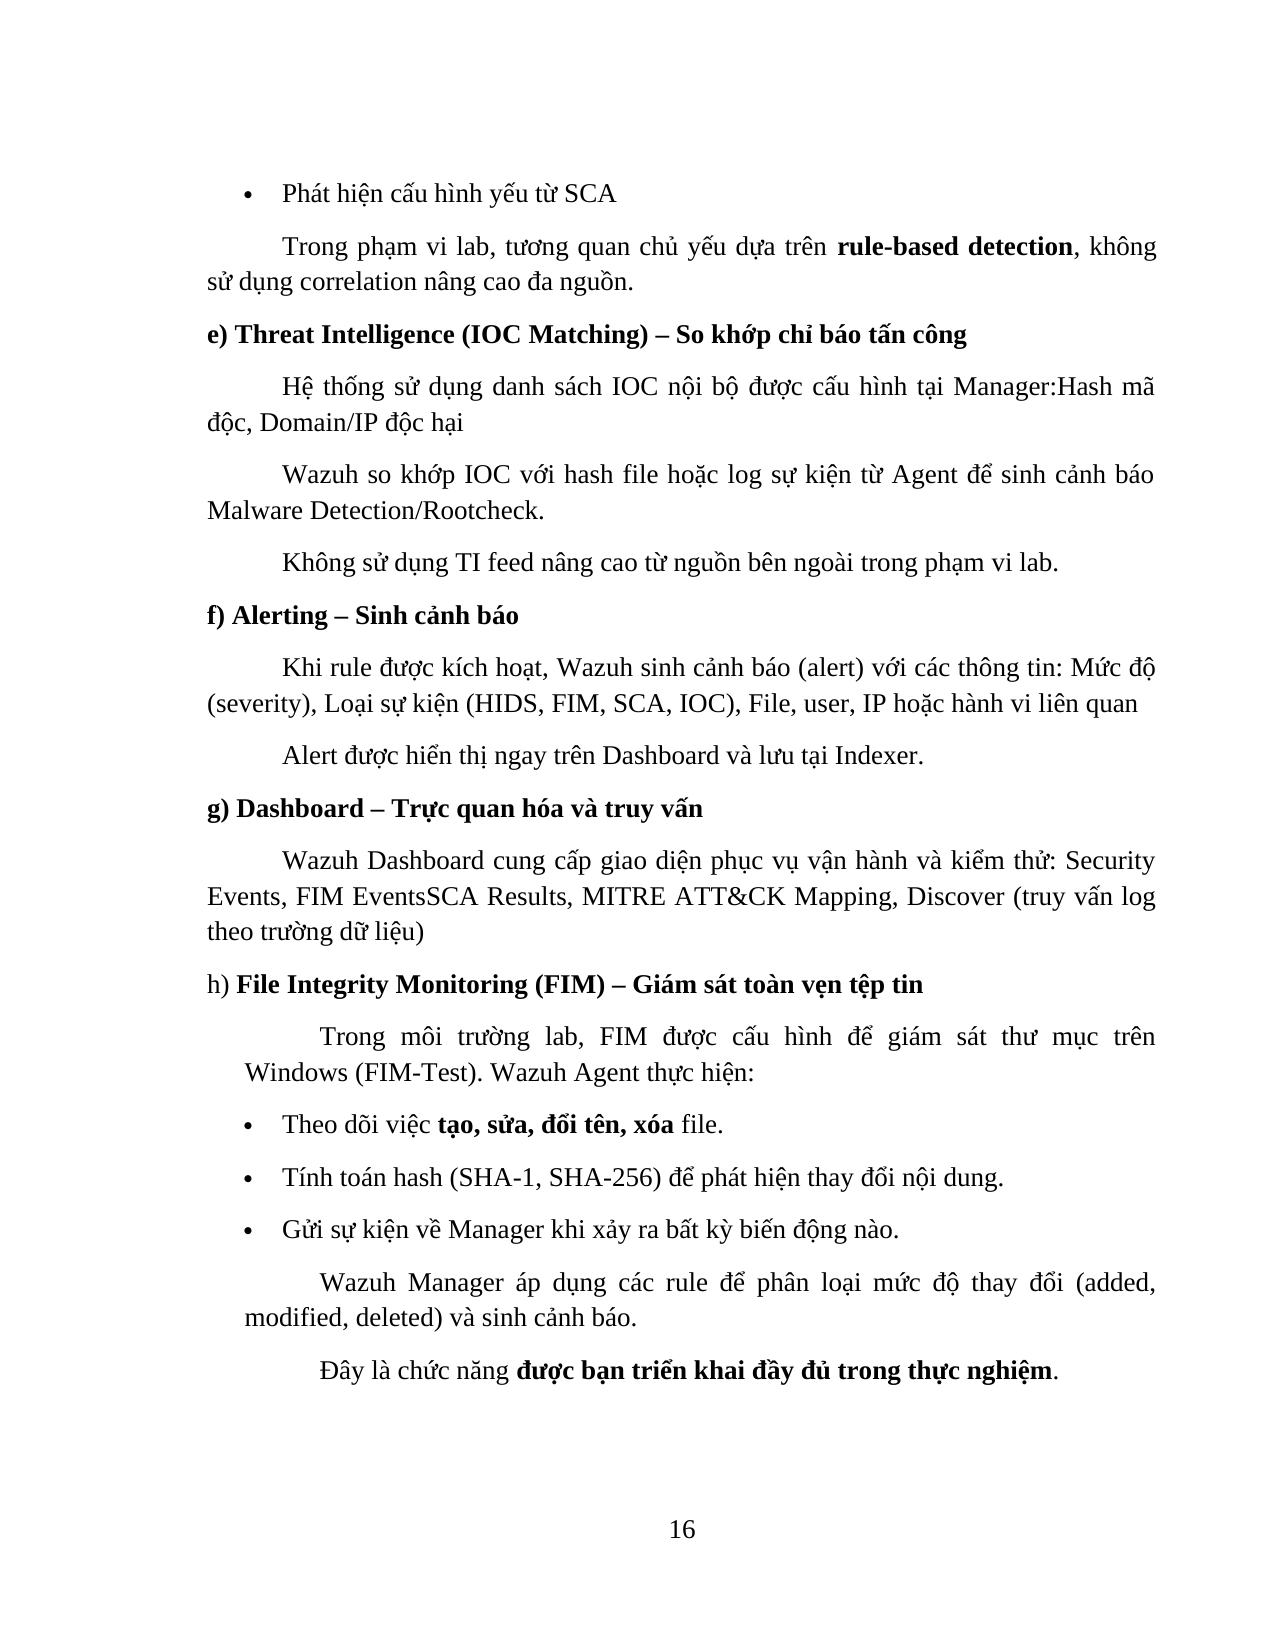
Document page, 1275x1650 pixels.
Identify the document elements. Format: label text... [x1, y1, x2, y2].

list Phát hiện cấu hình yếu từ SCA [244, 177, 1157, 208]
list Tính toán hash (SHA-1, SHA-256) để phát hiện thay đổi nội dung. [244, 1161, 1157, 1192]
list Theo dõi việc tạo, sửa, đổi tên, xóa file. [244, 1108, 1157, 1139]
text Wazuh Dashboard cung cấp giao diện phục vụ vận hành và kiểm thử: Security Events, FIM EventsSCA Results, MITRE ATT&CK Mapping, Discover (truy vấn log theo trường dữ liệu) [207, 844, 1157, 947]
text Hệ thống sử dụng danh sách IOC nội bộ được cấu hình tại Manager:Hash mã độc, Domain/IP độc hại [207, 370, 1157, 437]
text Alert được hiển thị ngay trên Dashboard và lưu tại Indexer. [207, 739, 1157, 770]
text Khi rule được kích hoạt, Wazuh sinh cảnh báo (alert) với các thông tin: Mức độ (severity), Loại sự kiện (HIDS, FIM, SCA, IOC), File, user, IP hoặc hành vi liên quan [207, 651, 1157, 718]
text Đây là chức năng được bạn triển khai đầy đủ trong thực nghiệm. [244, 1354, 1157, 1385]
text h) File Integrity Monitoring (FIM) – Giám sát toàn vẹn tệp tin [207, 968, 1157, 999]
text Không sử dụng TI feed nâng cao từ nguồn bên ngoài trong phạm vi lab. [207, 546, 1157, 577]
text g) Dashboard – Trực quan hóa và truy vấn [207, 792, 1157, 823]
text Trong môi trường lab, FIM được cấu hình để giám sát thư mục trên Windows (FIM-Test). Wazuh Agent thực hiện: [244, 1020, 1157, 1087]
text Wazuh so khớp IOC với hash file hoặc log sự kiện từ Agent để sinh cảnh báo Malware Detection/Rootcheck. [207, 458, 1157, 525]
list Gửi sự kiện về Manager khi xảy ra bất kỳ biến động nào. [244, 1213, 1157, 1244]
text e) Threat Intelligence (IOC Matching) – So khớp chỉ báo tấn công [207, 318, 1157, 349]
text Trong phạm vi lab, tương quan chủ yếu dựa trên rule-based detection, không sử dụng correlation nâng cao đa nguồn. [207, 229, 1157, 296]
text Wazuh Manager áp dụng các rule để phân loại mức độ thay đổi (added, modified, deleted) và sinh cảnh báo. [244, 1266, 1157, 1332]
text f) Alerting – Sinh cảnh báo [207, 599, 1157, 630]
